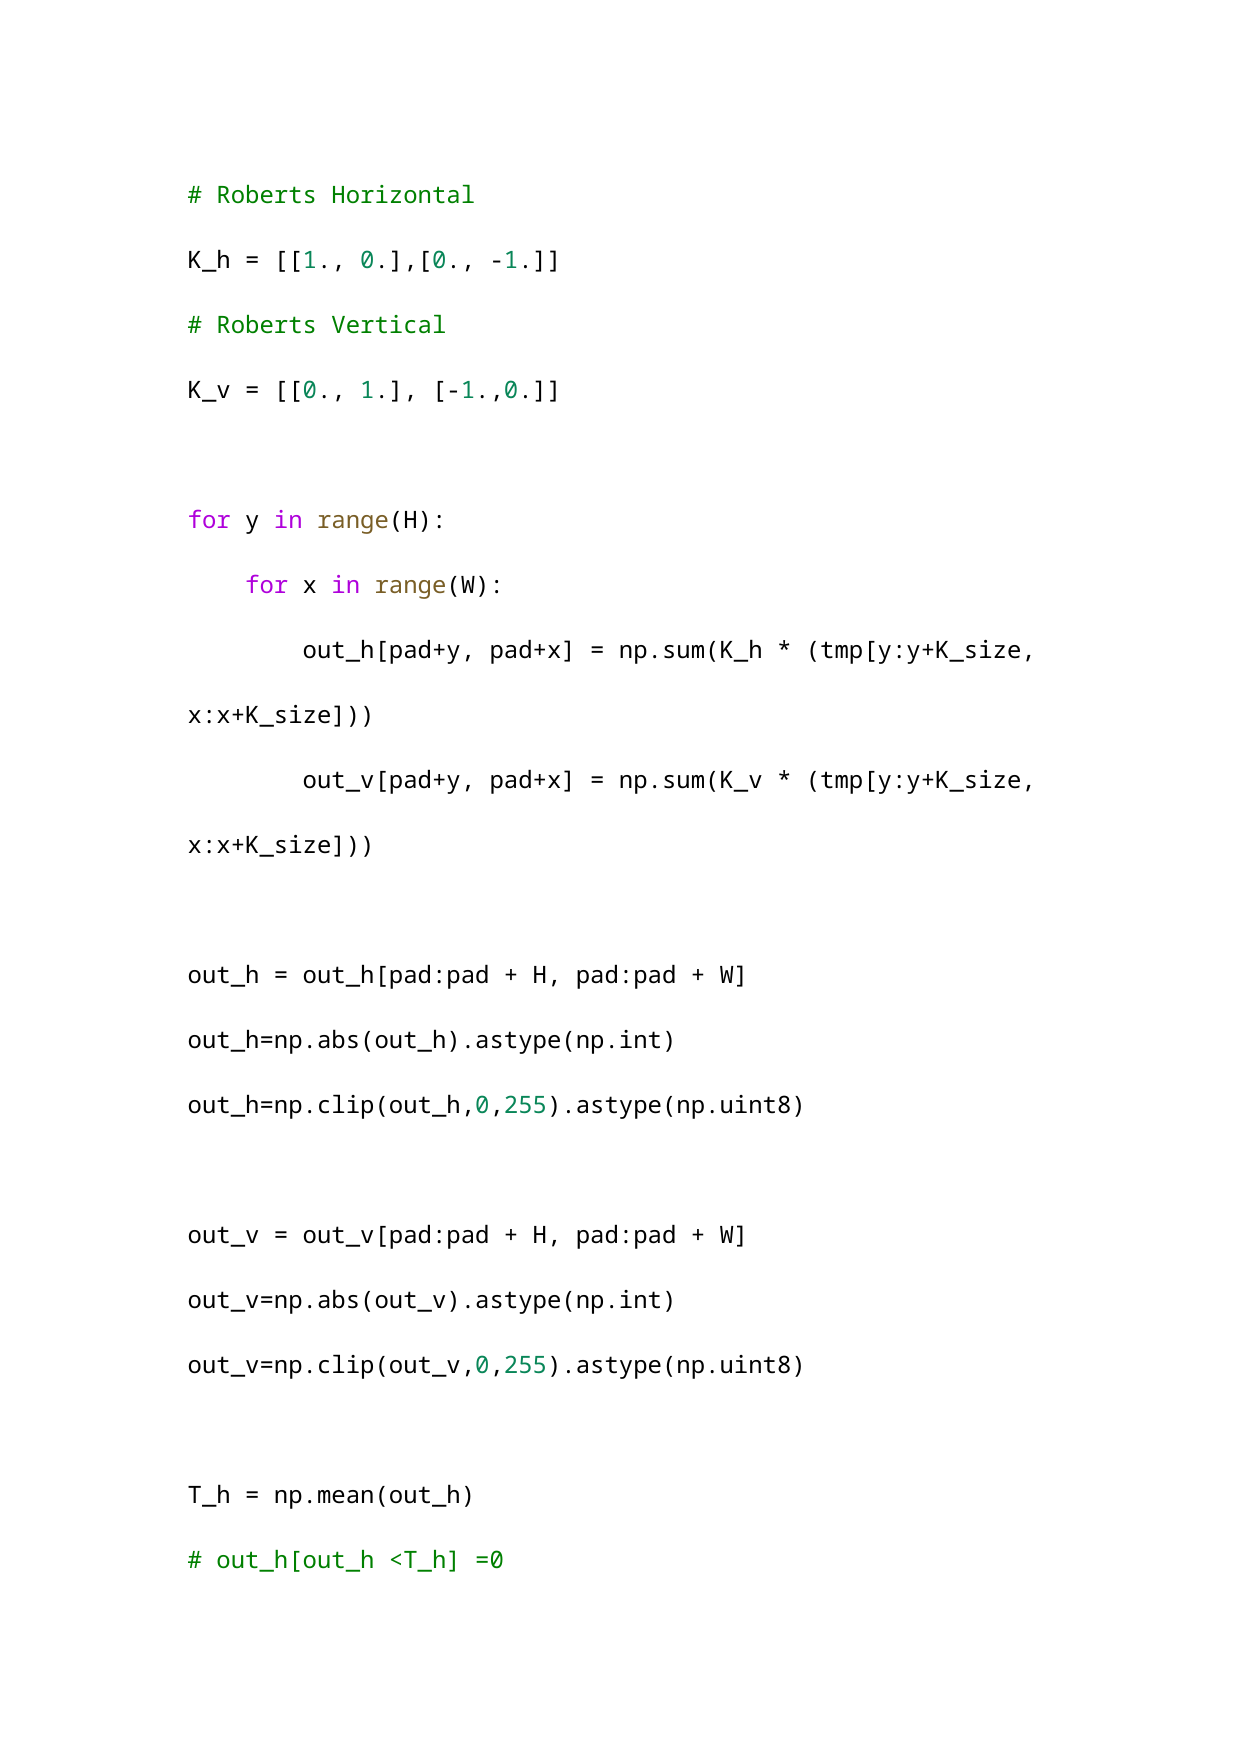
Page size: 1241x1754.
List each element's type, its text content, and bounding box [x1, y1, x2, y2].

text for x in range(W): [187, 552, 1053, 617]
text out_h=np.clip(out_h,0,255).astype(np.uint8) [187, 1072, 1053, 1137]
text # Roberts Vertical [187, 292, 1053, 357]
text # out_h[out_h <T_h] =0 [187, 1527, 1053, 1592]
text T_h = np.mean(out_h) [187, 1462, 1053, 1527]
text out_v = out_v[pad:pad + H, pad:pad + W] [187, 1202, 1053, 1267]
text K_h = [[1., 0.],[0., -1.]] [187, 227, 1053, 292]
text out_h = out_h[pad:pad + H, pad:pad + W] [187, 942, 1053, 1007]
text out_h[pad+y, pad+x] = np.sum(K_h * (tmp[y:y+K_size, x:x+K_size])) [187, 617, 1053, 747]
text out_v=np.abs(out_v).astype(np.int) [187, 1267, 1053, 1332]
text out_v=np.clip(out_v,0,255).astype(np.uint8) [187, 1332, 1053, 1397]
text for y in range(H): [187, 487, 1053, 552]
text out_h=np.abs(out_h).astype(np.int) [187, 1007, 1053, 1072]
text out_v[pad+y, pad+x] = np.sum(K_v * (tmp[y:y+K_size, x:x+K_size])) [187, 747, 1053, 877]
text K_v = [[0., 1.], [-1.,0.]] [187, 357, 1053, 422]
text # Roberts Horizontal [187, 162, 1053, 227]
